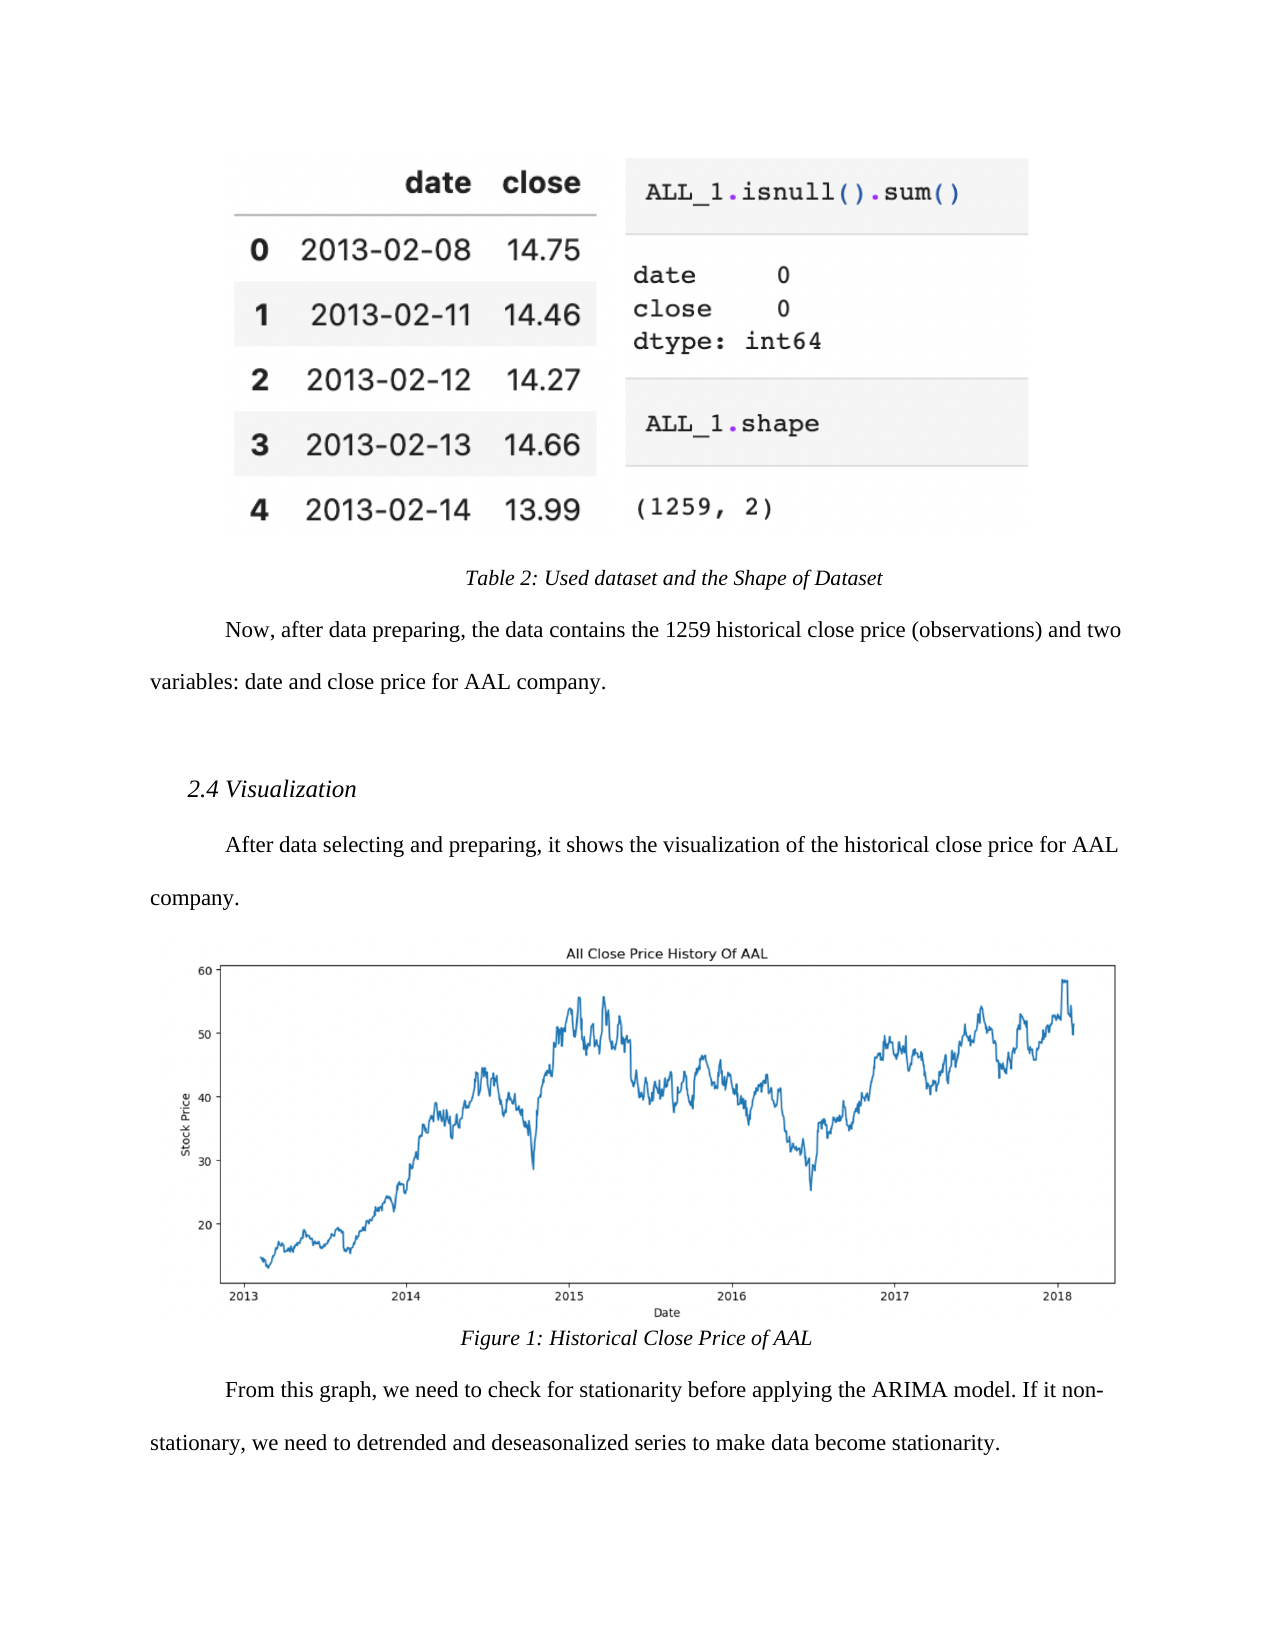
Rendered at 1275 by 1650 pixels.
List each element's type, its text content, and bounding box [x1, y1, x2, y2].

text After data selecting and preparing, it shows the visualization of the historical close price for AAL company. [150, 831, 1125, 910]
text Now, after data preparing, the data contains the 1259 historical close price (observations) and two variables: date and close price for AAL company. [150, 616, 1125, 695]
text From this graph, we need to check for stationarity before applying the ARIMA model. If it non-stationary, we need to detrended and deseasonalized series to make data become stationarity. [150, 1376, 1125, 1455]
list Visualization [187, 774, 1125, 802]
text Table 2: Used dataset and the Shape of Dataset [150, 565, 1125, 590]
text Figure 1: Historical Close Price of AAL [150, 1326, 1125, 1351]
picture [225, 150, 614, 539]
picture [150, 936, 1125, 1326]
picture [625, 158, 1029, 539]
